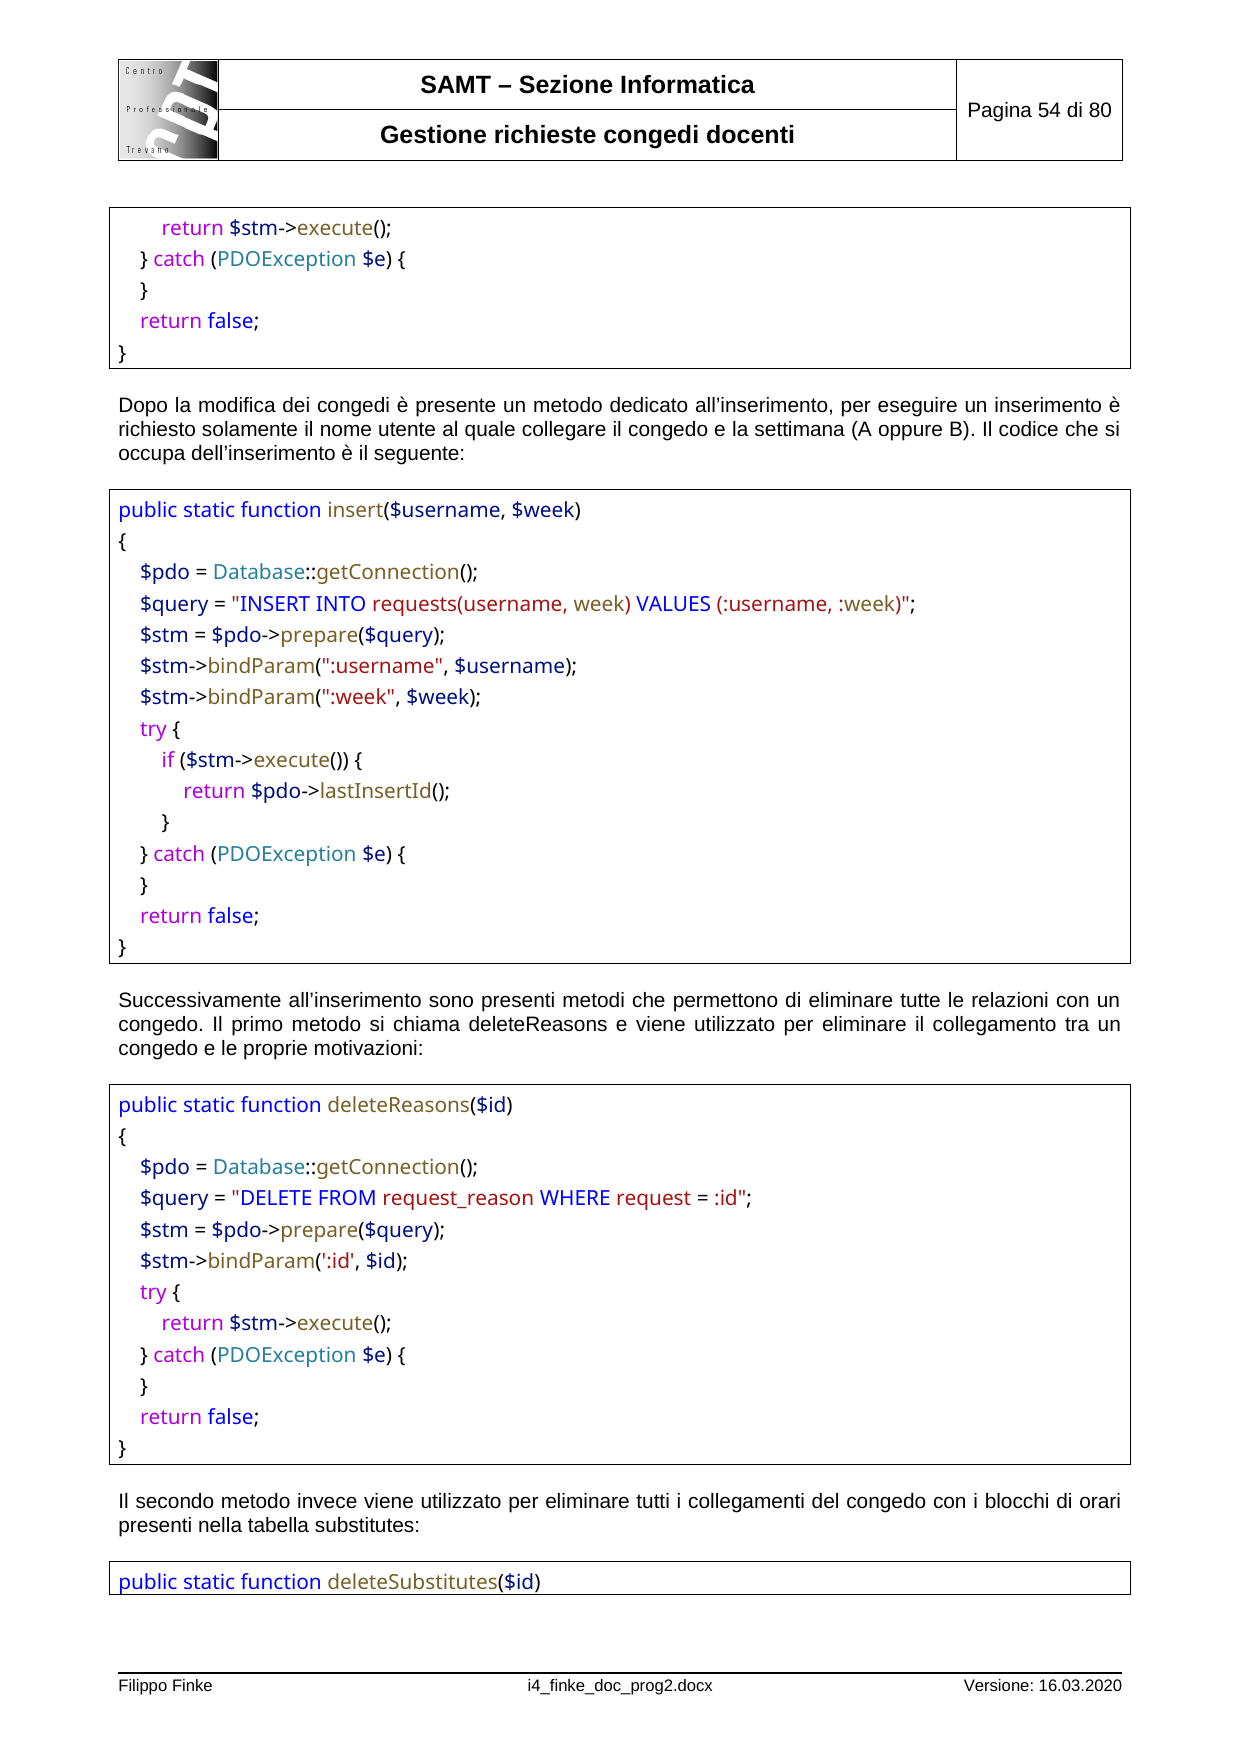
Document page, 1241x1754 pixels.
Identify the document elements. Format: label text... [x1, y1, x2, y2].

text } [118, 867, 1122, 898]
text return false; [118, 304, 1122, 332]
text $stm = $pdo->prepare($query); [118, 1212, 1122, 1243]
text $stm = $pdo->prepare($query); [118, 617, 1122, 648]
text } [118, 272, 1122, 304]
text $query = "INSERT INTO requests(username, week) VALUES (:username, :week)"; [118, 586, 1122, 617]
text try { [118, 711, 1122, 742]
text } [110, 1428, 1130, 1464]
text return $pdo->lastInsertId(); [118, 773, 1122, 805]
text return false; [118, 1399, 1122, 1428]
text } catch (PDOException $e) { [118, 241, 1122, 272]
picture [118, 60, 218, 159]
text public static function deleteSubstitutes($id) [110, 1562, 1130, 1594]
text Il secondo metodo invece viene utilizzato per eliminare tutti i collegamenti del congedo con i blocchi di orari presenti nella tabella substitutes: [118, 1489, 1122, 1537]
text } catch (PDOException $e) { [118, 836, 1122, 867]
text $pdo = Database::getConnection(); [118, 1149, 1122, 1181]
text try { [118, 1274, 1122, 1306]
text } [110, 927, 1130, 963]
text public static function insert($username, $week) [110, 490, 1130, 523]
text } [118, 805, 1122, 836]
text return $stm->execute(); [110, 208, 1130, 241]
text return false; [118, 898, 1122, 927]
text return $stm->execute(); [118, 1306, 1122, 1337]
text Dopo la modifica dei congedi è presente un metodo dedicato all’inserimento, per eseguire un inserimento è richiesto solamente il nome utente al quale collegare il congedo e la settimana (A oppure B). Il codice che si occupa dell’inserimento è il seguente: [118, 393, 1122, 465]
text $stm->bindParam(':id', $id); [118, 1243, 1122, 1274]
text $query = "DELETE FROM request_reason WHERE request = :id"; [118, 1181, 1122, 1212]
text { [118, 523, 1122, 555]
text public static function deleteReasons($id) [110, 1085, 1130, 1118]
text if ($stm->execute()) { [118, 742, 1122, 773]
text $stm->bindParam(":username", $username); [118, 648, 1122, 680]
text } [110, 332, 1130, 368]
text Successivamente all’inserimento sono presenti metodi che permettono di eliminare tutte le relazioni con un congedo. Il primo metodo si chiama deleteReasons e viene utilizzato per eliminare il collegamento tra un congedo e le proprie motivazioni: [118, 988, 1122, 1060]
text } catch (PDOException $e) { [118, 1337, 1122, 1368]
text { [118, 1118, 1122, 1149]
text } [118, 1368, 1122, 1399]
text $stm->bindParam(":week", $week); [118, 680, 1122, 711]
text $pdo = Database::getConnection(); [118, 555, 1122, 586]
